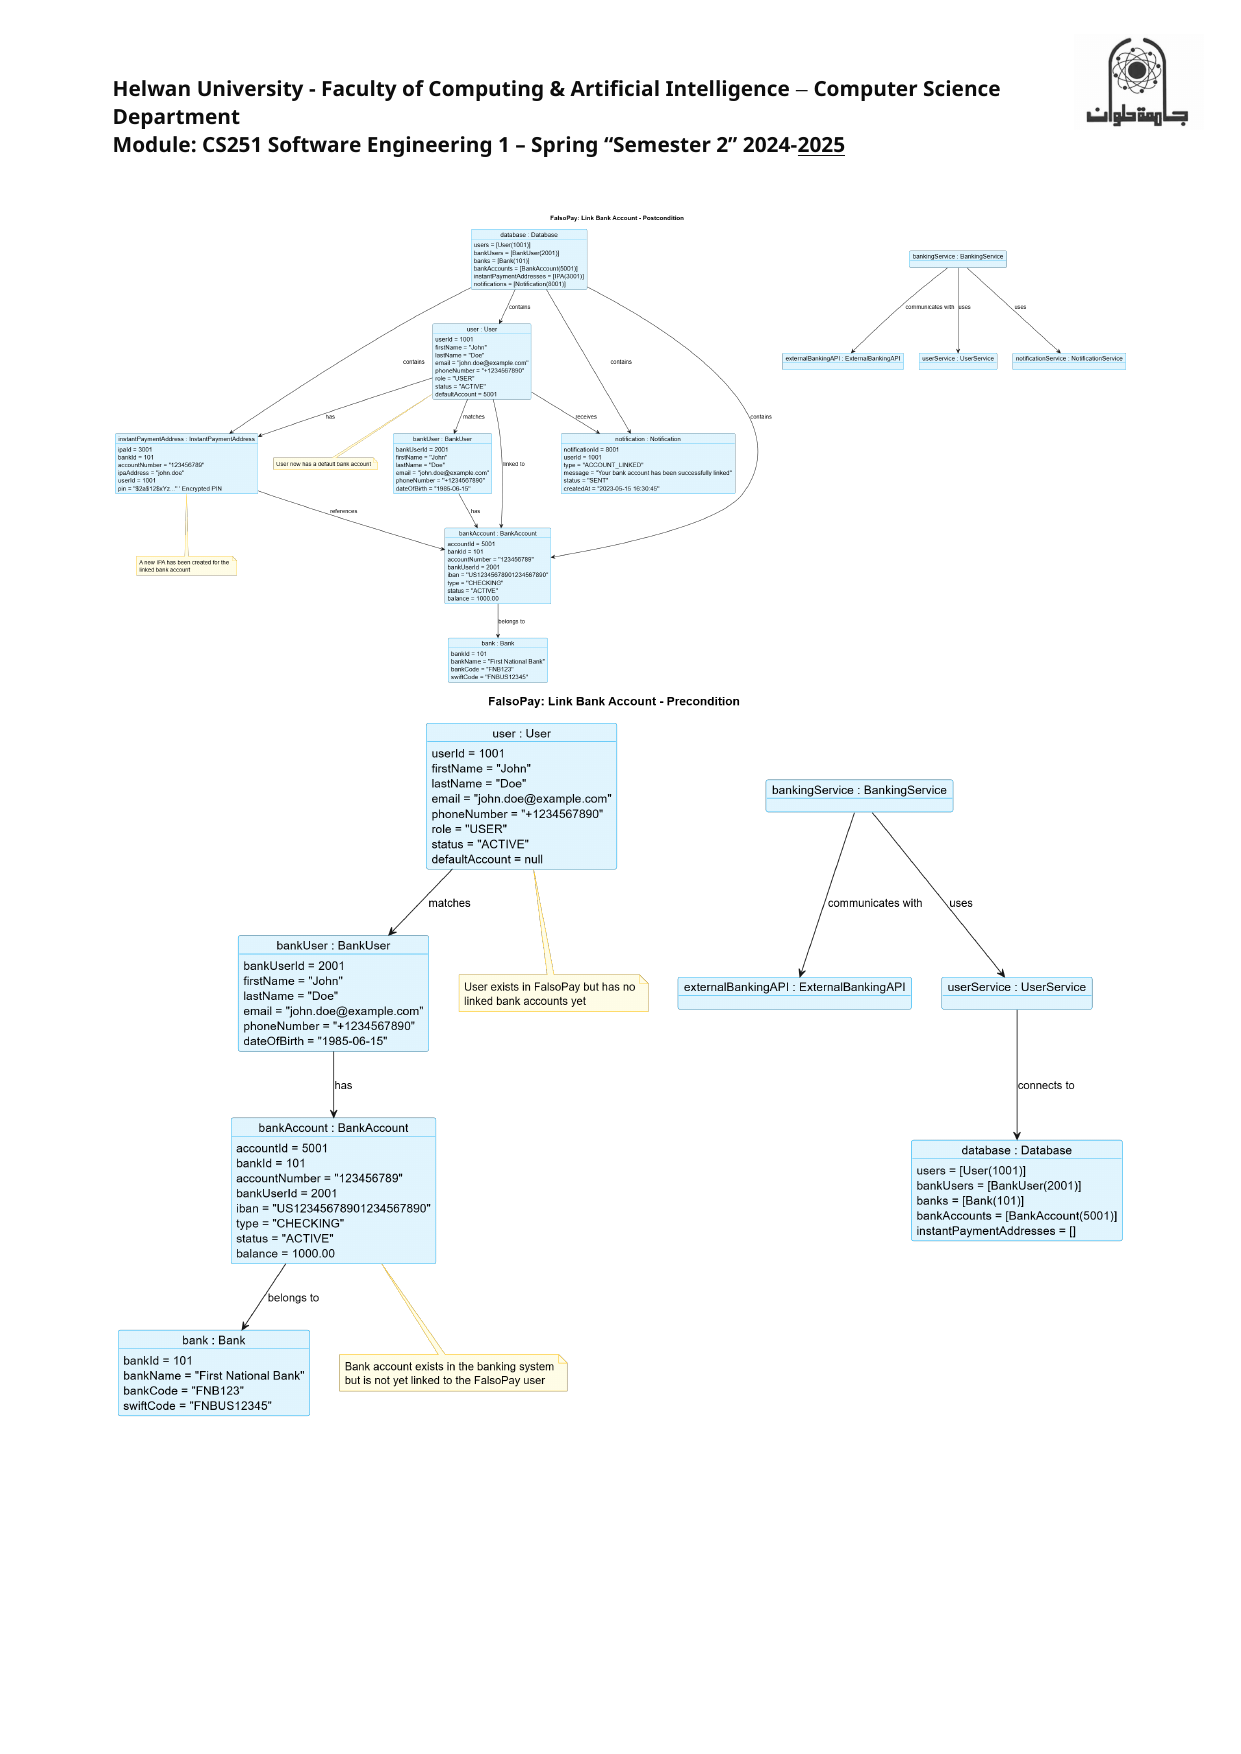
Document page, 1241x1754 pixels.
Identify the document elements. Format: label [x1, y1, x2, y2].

picture [112, 209, 1128, 1421]
